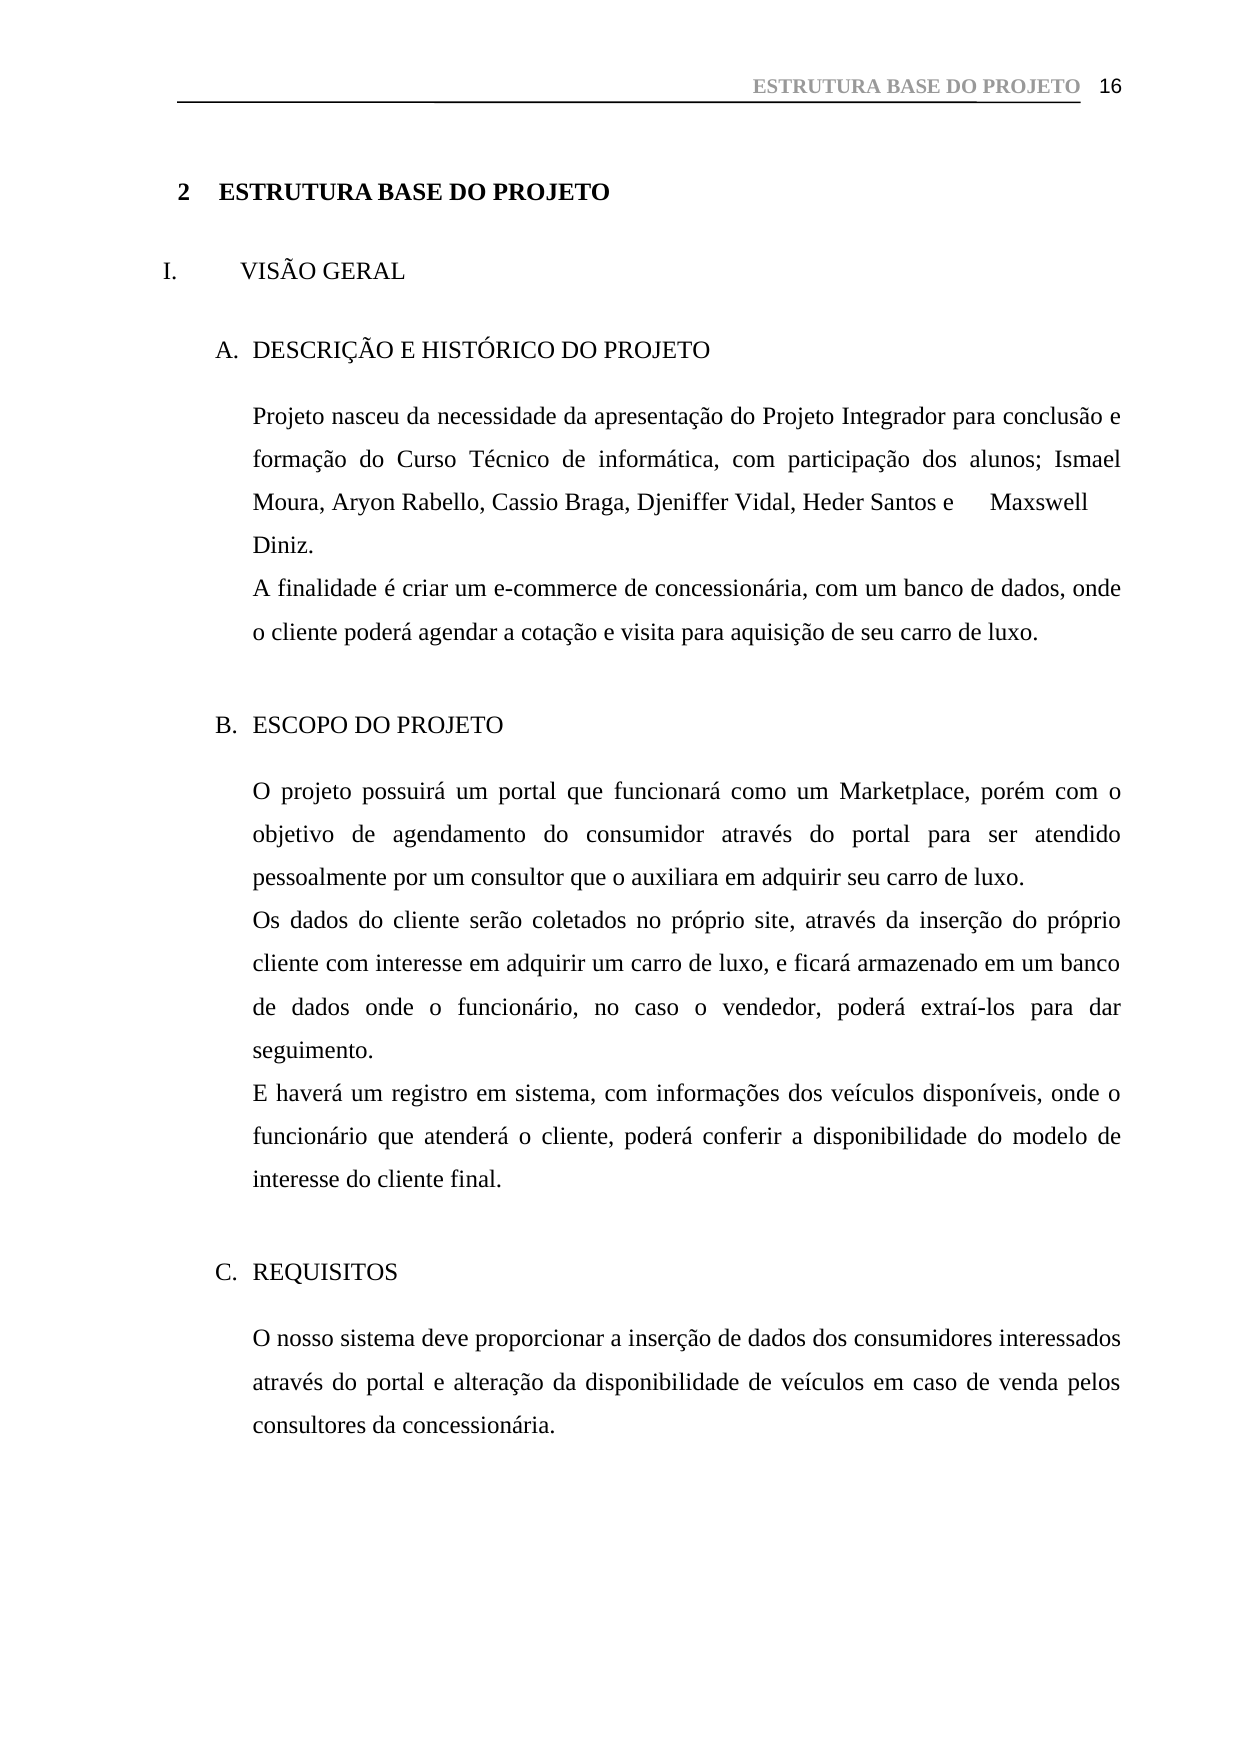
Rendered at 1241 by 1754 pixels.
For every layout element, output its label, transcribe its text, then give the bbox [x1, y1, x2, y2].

text A finalidade é criar um e-commerce de concessionária, com um banco de dados, onde o cliente poderá agendar a cotação e visita para aquisição de seu carro de luxo. [252, 573, 1122, 645]
subtitle Visão geral [177, 256, 1122, 285]
subtitle Estrutura Base do Projeto [177, 177, 1122, 206]
subtitle Requisitos [215, 1257, 1122, 1286]
subtitle Escopo do projeto [215, 710, 1122, 738]
text O nosso sistema deve proporcionar a inserção de dados dos consumidores interessados através do portal e alteração da disponibilidade de veículos em caso de venda pelos consultores da concessionária. [252, 1323, 1122, 1438]
text O projeto possuirá um portal que funcionará como um Marketplace, porém com o objetivo de agendamento do consumidor através do portal para ser atendido pessoalmente por um consultor que o auxiliara em adquirir seu carro de luxo. [252, 776, 1122, 891]
text Projeto nasceu da necessidade da apresentação do Projeto Integrador para conclusão e formação do Curso Técnico de informática, com participação dos alunos; Ismael Moura, Aryon Rabello, Cassio Braga, Djeniffer Vidal, Heder Santos e Maxswell Diniz. [252, 401, 1122, 559]
subtitle Descrição e histórico do projeto [215, 335, 1122, 363]
text E haverá um registro em sistema, com informações dos veículos disponíveis, onde o funcionário que atenderá o cliente, poderá conferir a disponibilidade do modelo de interesse do cliente final. [252, 1078, 1122, 1193]
text Os dados do cliente serão coletados no próprio site, através da inserção do próprio cliente com interesse em adquirir um carro de luxo, e ficará armazenado em um banco de dados onde o funcionário, no caso o vendedor, poderá extraí-los para dar seguimento. [252, 905, 1122, 1063]
